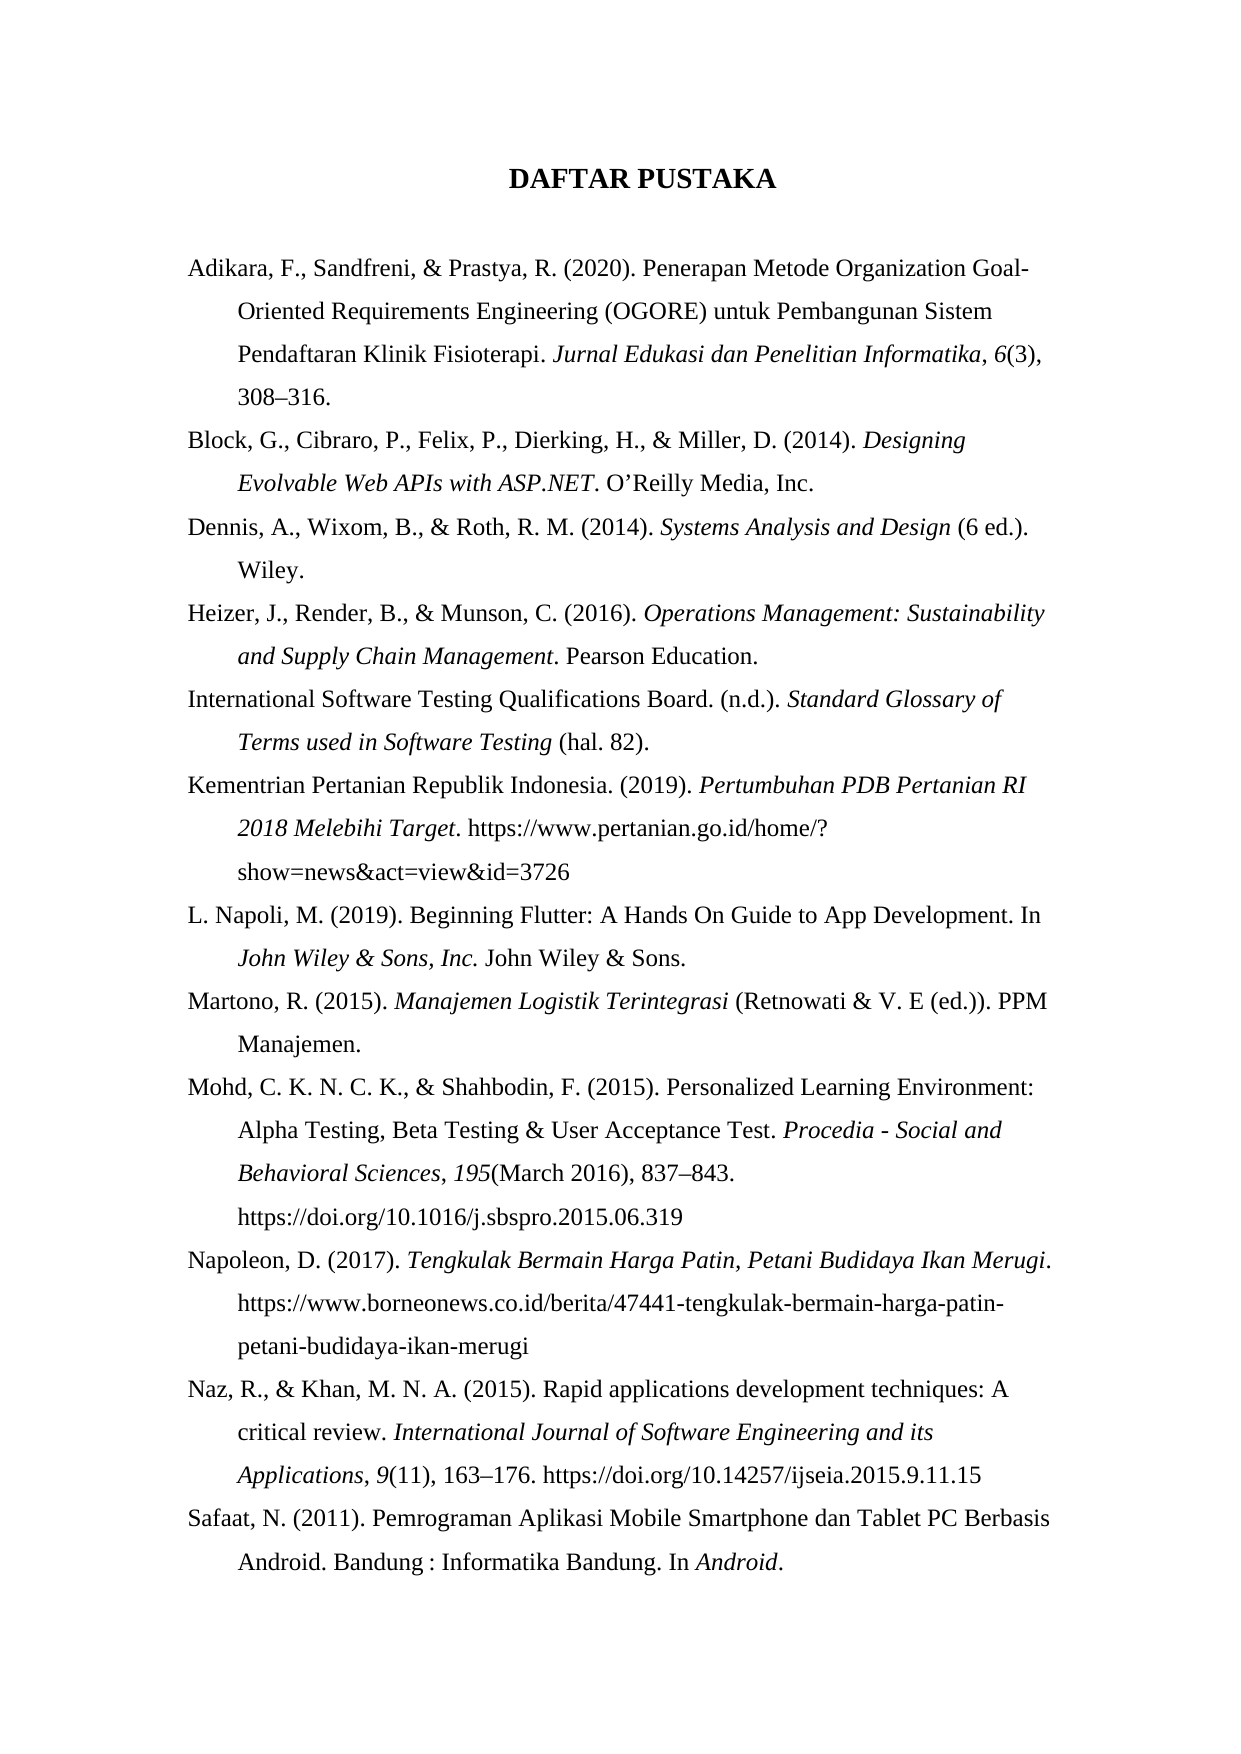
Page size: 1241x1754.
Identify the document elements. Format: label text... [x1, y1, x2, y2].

text Mohd, C. K. N. C. K., & Shahbodin, F. (2015). Personalized Learning Environment: Alpha Testing, Beta Testing & User Acceptance Test. Procedia - Social and Behavioral Sciences, 195(March 2016), 837–843. https://doi.org/10.1016/j.sbspro.2015.06.319 [187, 1072, 1053, 1230]
text Kementrian Pertanian Republik Indonesia. (2019). Pertumbuhan PDB Pertanian RI 2018 Melebihi Target. https://www.pertanian.go.id/home/?show=news&act=view&id=3726 [187, 770, 1053, 885]
text International Software Testing Qualifications Board. (n.d.). Standard Glossary of Terms used in Software Testing (hal. 82). [187, 684, 1053, 756]
text Safaat, N. (2011). Pemrograman Aplikasi Mobile Smartphone dan Tablet PC Berbasis Android. Bandung : Informatika Bandung. In Android. [187, 1503, 1053, 1575]
text Block, G., Cibraro, P., Felix, P., Dierking, H., & Miller, D. (2014). Designing Evolvable Web APIs with ASP.NET. O’Reilly Media, Inc. [187, 425, 1053, 497]
subtitle DAFTAR PUSTAKA [232, 161, 1053, 195]
text L. Napoli, M. (2019). Beginning Flutter: A Hands On Guide to App Development. In John Wiley & Sons, Inc. John Wiley & Sons. [187, 900, 1053, 972]
text Martono, R. (2015). Manajemen Logistik Terintegrasi (Retnowati & V. E (ed.)). PPM Manajemen. [187, 986, 1053, 1058]
text Heizer, J., Render, B., & Munson, C. (2016). Operations Management: Sustainability and Supply Chain Management. Pearson Education. [187, 598, 1053, 670]
text Naz, R., & Khan, M. N. A. (2015). Rapid applications development techniques: A critical review. International Journal of Software Engineering and its Applications, 9(11), 163–176. https://doi.org/10.14257/ijseia.2015.9.11.15 [187, 1374, 1053, 1489]
text Adikara, F., Sandfreni, & Prastya, R. (2020). Penerapan Metode Organization Goal-Oriented Requirements Engineering (OGORE) untuk Pembangunan Sistem Pendaftaran Klinik Fisioterapi. Jurnal Edukasi dan Penelitian Informatika, 6(3), 308–316. [187, 253, 1053, 411]
text Napoleon, D. (2017). Tengkulak Bermain Harga Patin, Petani Budidaya Ikan Merugi. https://www.borneonews.co.id/berita/47441-tengkulak-bermain-harga-patin-petani-budidaya-ikan-merugi [187, 1245, 1053, 1360]
text Dennis, A., Wixom, B., & Roth, R. M. (2014). Systems Analysis and Design (6 ed.). Wiley. [187, 512, 1053, 583]
